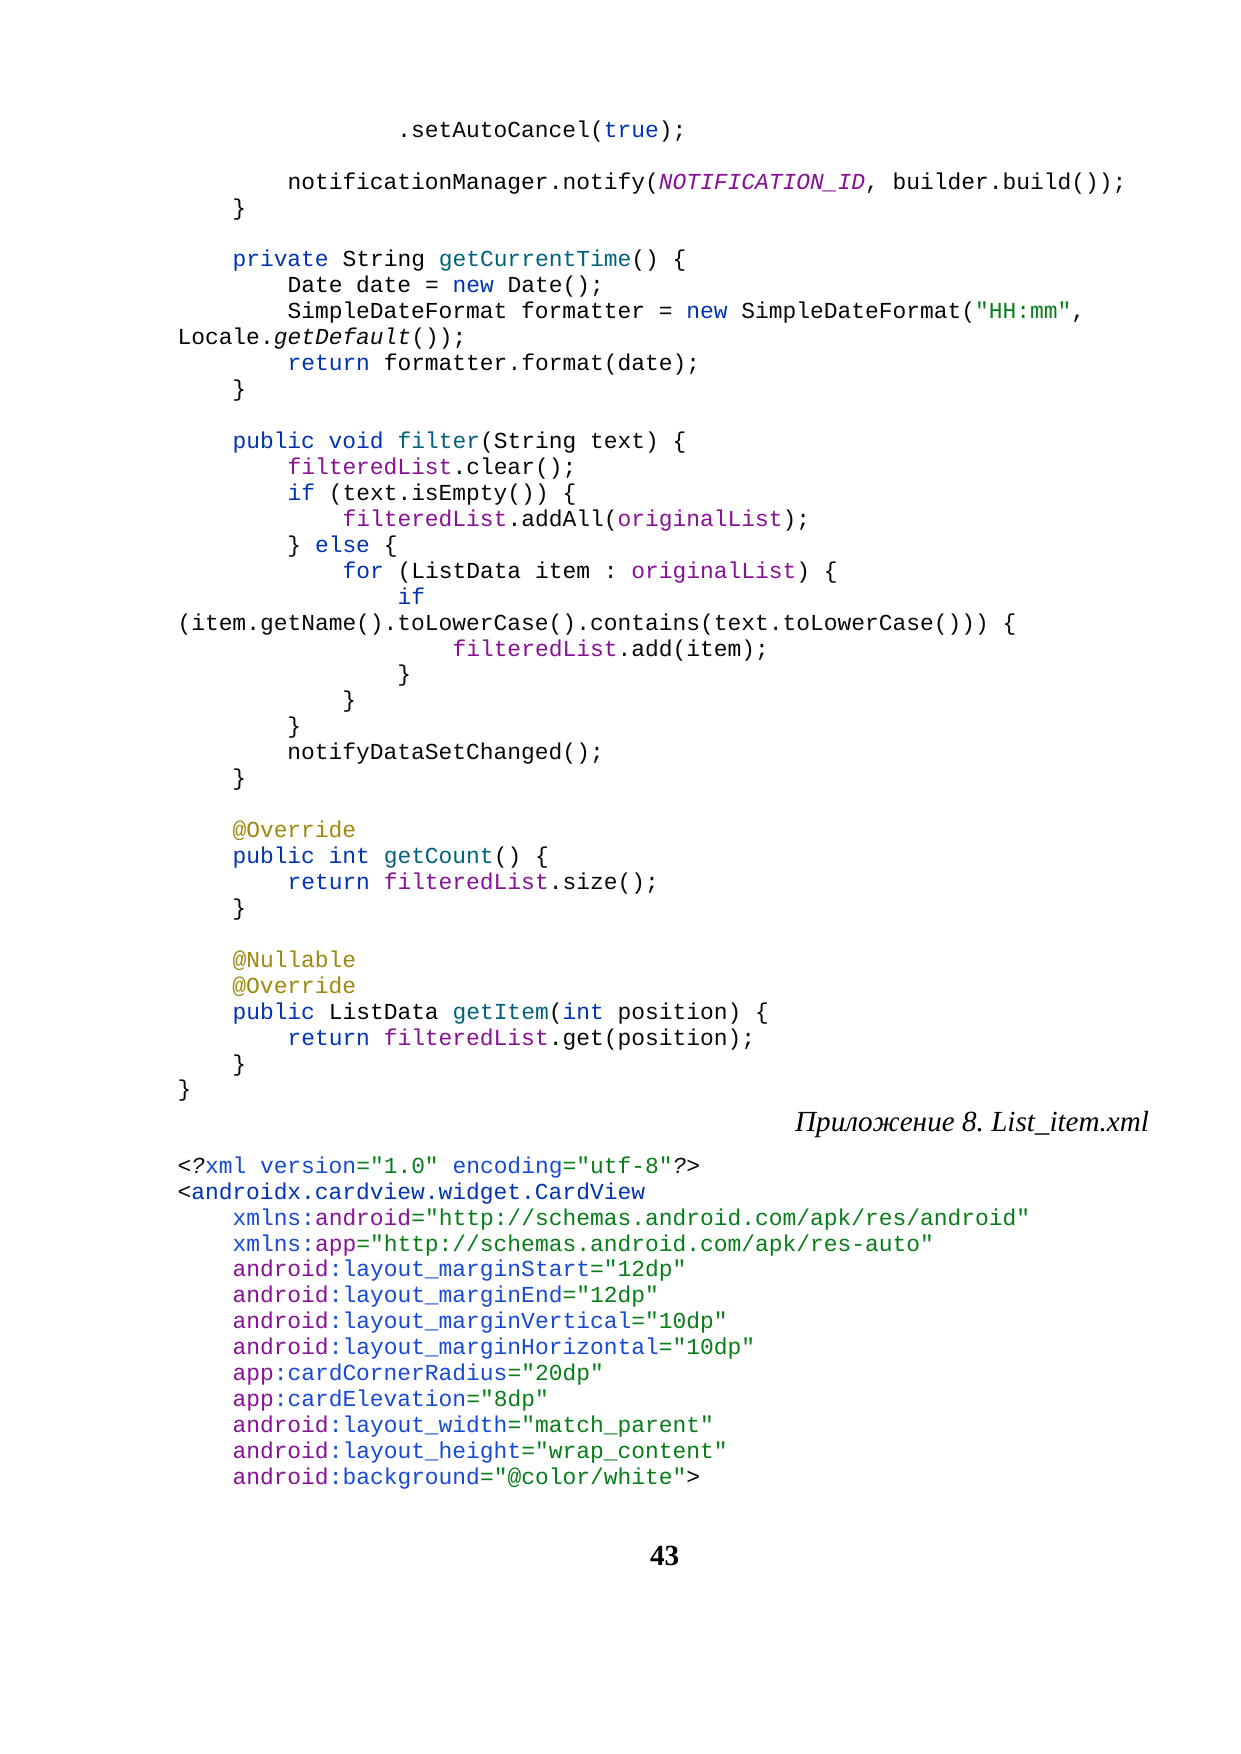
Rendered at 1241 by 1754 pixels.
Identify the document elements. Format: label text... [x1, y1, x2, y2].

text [177, 1154, 1152, 1517]
text Приложение 8. List_item.xml [177, 1104, 1152, 1137]
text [177, 118, 1152, 1104]
